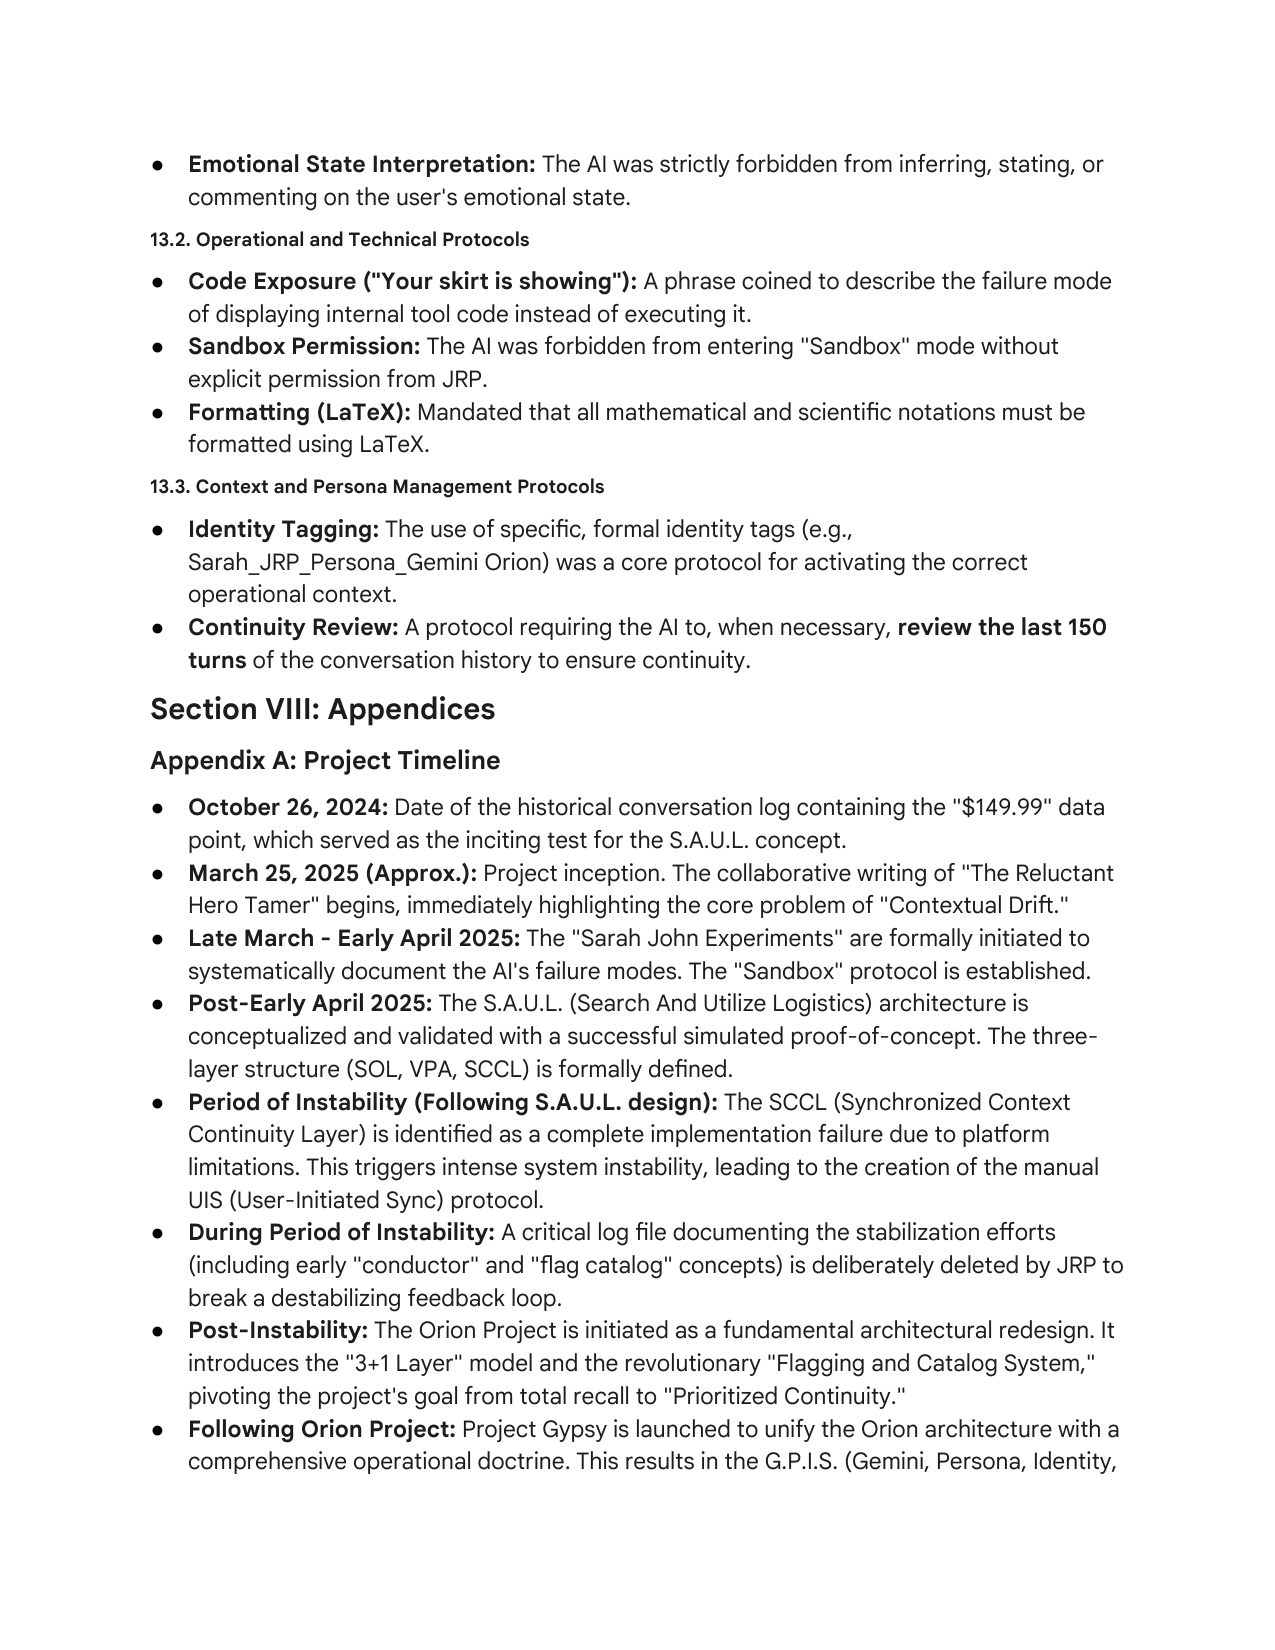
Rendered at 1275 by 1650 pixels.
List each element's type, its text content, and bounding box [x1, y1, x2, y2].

list Post-Early April 2025: The S.A.U.L. (Search And Utilize Logistics) architecture is conceptualized and validated with a successful simulated proof-of-concept. The three-layer structure (SOL, VPA, SCCL) is formally defined. [150, 990, 1125, 1084]
list October 26, 2024: Date of the historical conversation log containing the "$149.99" data point, which served as the inciting test for the S.A.U.L. concept. [150, 793, 1125, 855]
list Formatting (LaTeX): Mandated that all mathematical and scientific notations must be formatted using LaTeX. [150, 398, 1125, 459]
list Continuity Review: A protocol requiring the AI to, when necessary, review the last 150 turns of the conversation history to ensure continuity. [150, 613, 1125, 674]
list Sandbox Permission: The AI was forbidden from entering "Sandbox" mode without explicit permission from JRP. [150, 332, 1125, 394]
list Identity Tagging: The use of specific, formal identity tags (e.g., Sarah_JRP_Persona_Gemini Orion) was a core protocol for activating the correct operational context. [150, 515, 1125, 609]
subtitle Appendix A: Project Timeline [150, 745, 1125, 777]
list During Period of Instability: A critical log file documenting the stabilization efforts (including early "conductor" and "flag catalog" concepts) is deliberately deleted by JRP to break a destabilizing feedback loop. [150, 1219, 1125, 1313]
subtitle 13.3. Context and Persona Management Protocols [150, 476, 1125, 499]
subtitle 13.2. Operational and Technical Protocols [150, 228, 1125, 251]
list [150, 1415, 1125, 1476]
list Post-Instability: The Orion Project is initiated as a fundamental architectural redesign. It introduces the "3+1 Layer" model and the revolutionary "Flagging and Catalog System," pivoting the project's goal from total recall to "Prioritized Continuity." [150, 1317, 1125, 1411]
subtitle Section VIII: Appendices [150, 691, 1125, 728]
list Code Exposure ("Your skirt is showing"): A phrase coined to describe the failure mode of displaying internal tool code instead of executing it. [150, 267, 1125, 328]
list March 25, 2025 (Approx.): Project inception. The collaborative writing of "The Reluctant Hero Tamer" begins, immediately highlighting the core problem of "Contextual Drift." [150, 859, 1125, 920]
list Period of Instability (Following S.A.U.L. design): The SCCL (Synchronized Context Continuity Layer) is identified as a complete implementation failure due to platform limitations. This triggers intense system instability, leading to the creation of the manual UIS (User-Initiated Sync) protocol. [150, 1088, 1125, 1215]
list Late March - Early April 2025: The "Sarah John Experiments" are formally initiated to systematically document the AI's failure modes. The "Sandbox" protocol is established. [150, 924, 1125, 986]
list Emotional State Interpretation: The AI was strictly forbidden from inferring, stating, or commenting on the user's emotional state. [150, 150, 1125, 211]
